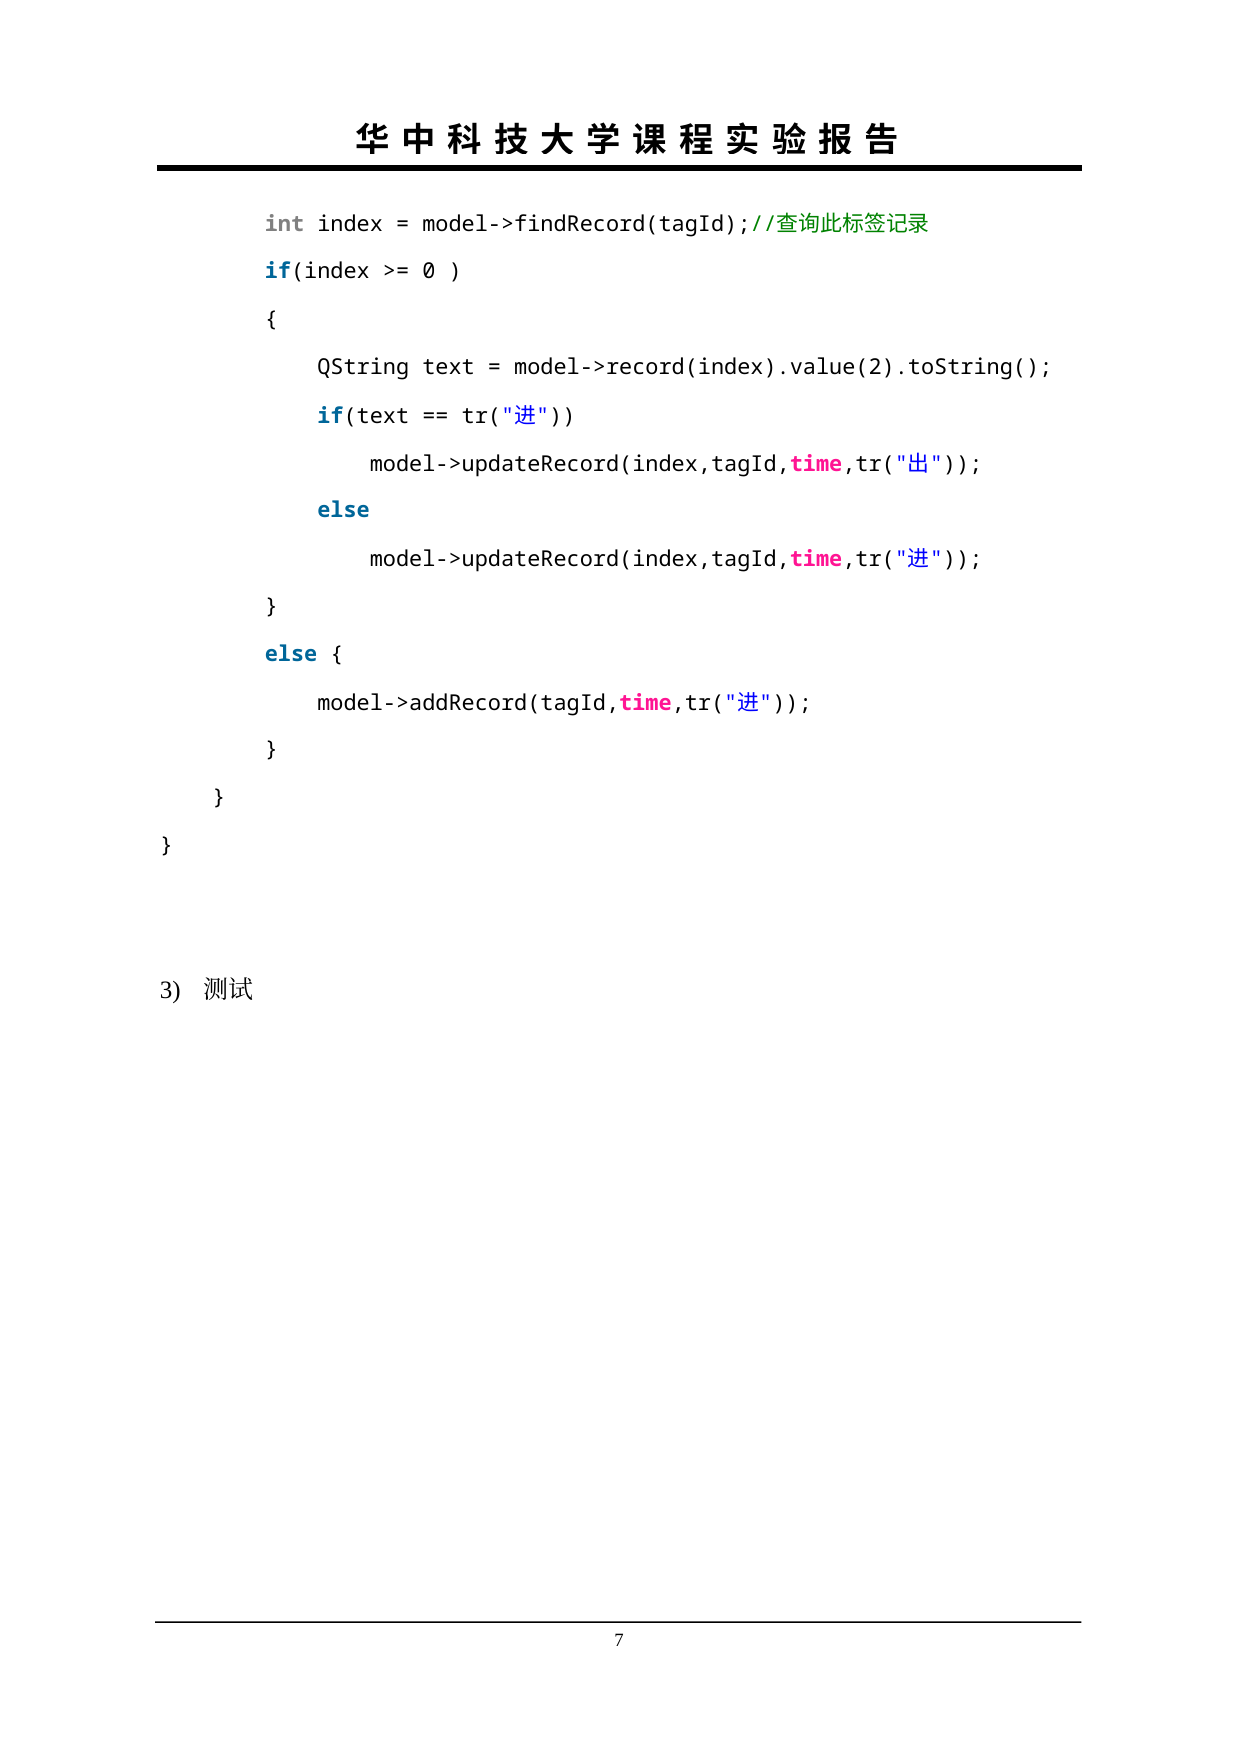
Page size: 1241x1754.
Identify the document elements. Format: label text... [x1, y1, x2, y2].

list 测试 [159, 963, 1078, 1011]
